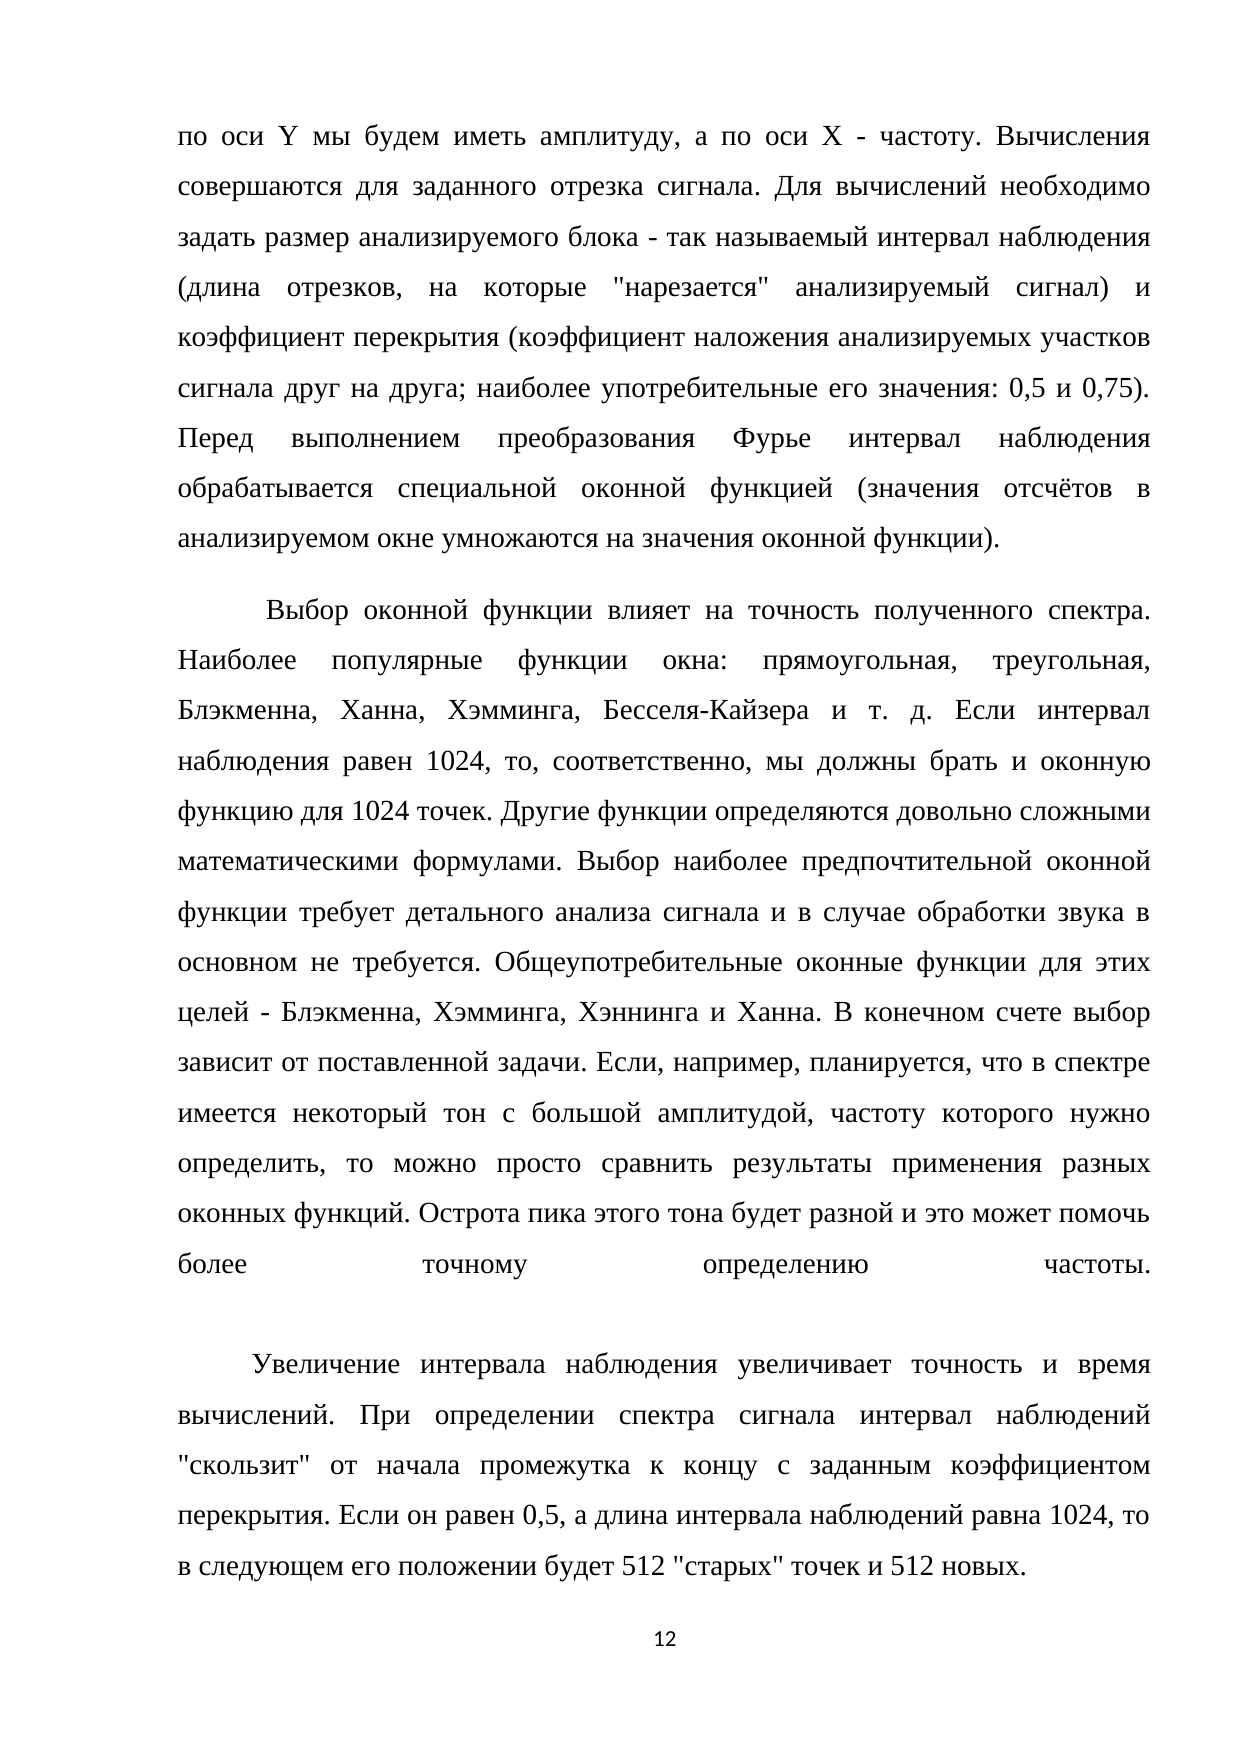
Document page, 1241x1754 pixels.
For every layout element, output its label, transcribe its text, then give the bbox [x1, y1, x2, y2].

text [177, 118, 1152, 554]
text Выбор оконной функции влияет на точность полученного спектра. Наиболее популярные функции окна: прямоугольная, треугольная, Блэкменна, Ханна, Хэмминга, Бесселя-Кайзера и т. д. Если интервал наблюдения равен 1024, то, соответственно, мы должны брать и оконную функцию для 1024 точек. Другие функции определяются довольно сложными математическими формулами. Выбор наиболее предпочтительной оконной функции требует детального анализа сигнала и в случае обработки звука в основном не требуется. Общеупотребительные оконные функции для этих целей - Блэкменна, Хэмминга, Хэннинга и Ханна. В конечном счете выбор зависит от поставленной задачи. Если, например, планируется, что в спектре имеется некоторый тон с большой амплитудой, частоту которого нужно определить, то можно просто сравнить результаты применения разных оконных функций. Острота пика этого тона будет разной и это может помочь более точному определению частоты. Увеличение интервала наблюдения увеличивает точность и время вычислений. При определении спектра сигнала интервал наблюдений "скользит" от начала промежутка к концу с заданным коэффициентом перекрытия. Если он равен 0,5, а длина интервала наблюдений равна 1024, то в следующем его положении будет 512 "старых" точек и 512 новых. [177, 592, 1152, 1581]
